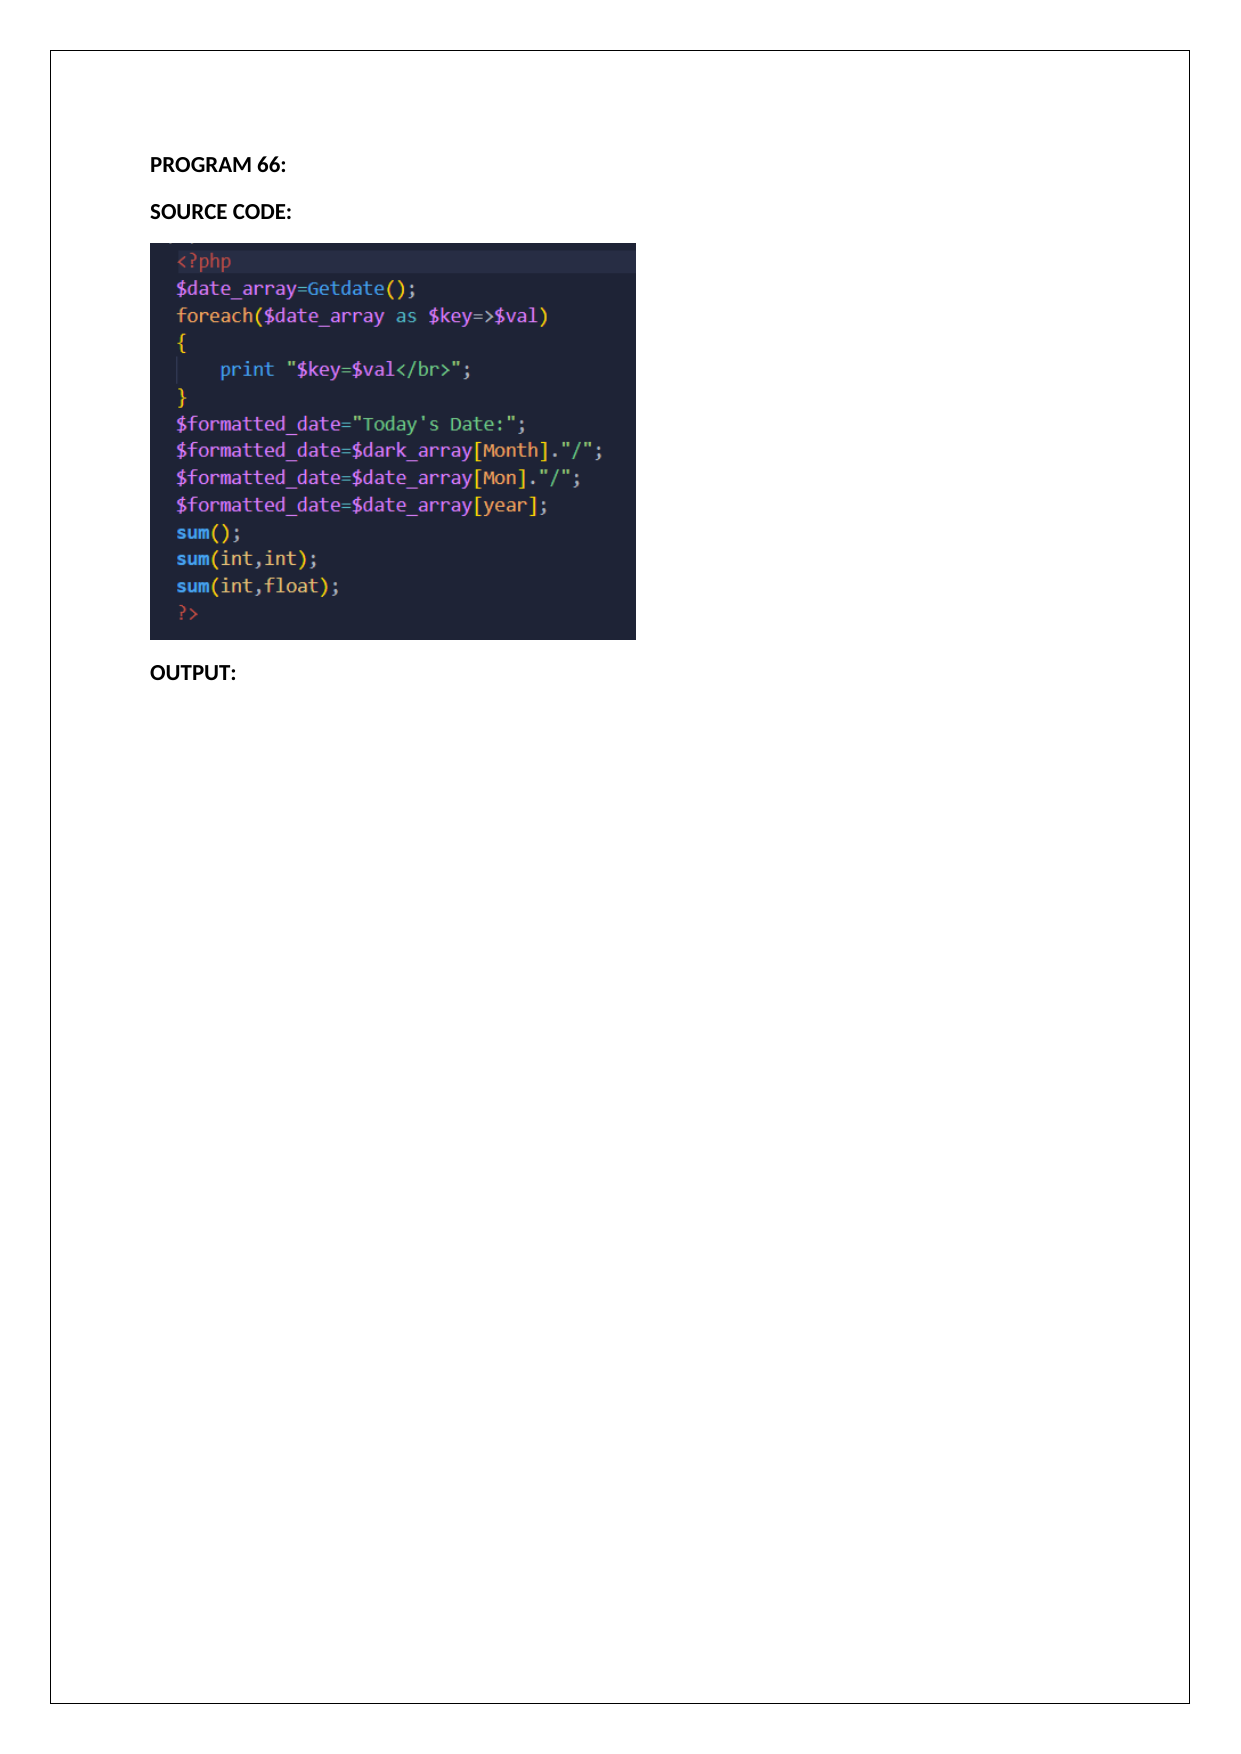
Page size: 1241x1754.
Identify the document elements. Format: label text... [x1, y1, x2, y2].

picture [150, 243, 636, 640]
text OUTPUT: [150, 658, 1090, 686]
text SOURCE CODE: [150, 197, 1090, 225]
text PROGRAM 66: [150, 150, 1090, 178]
